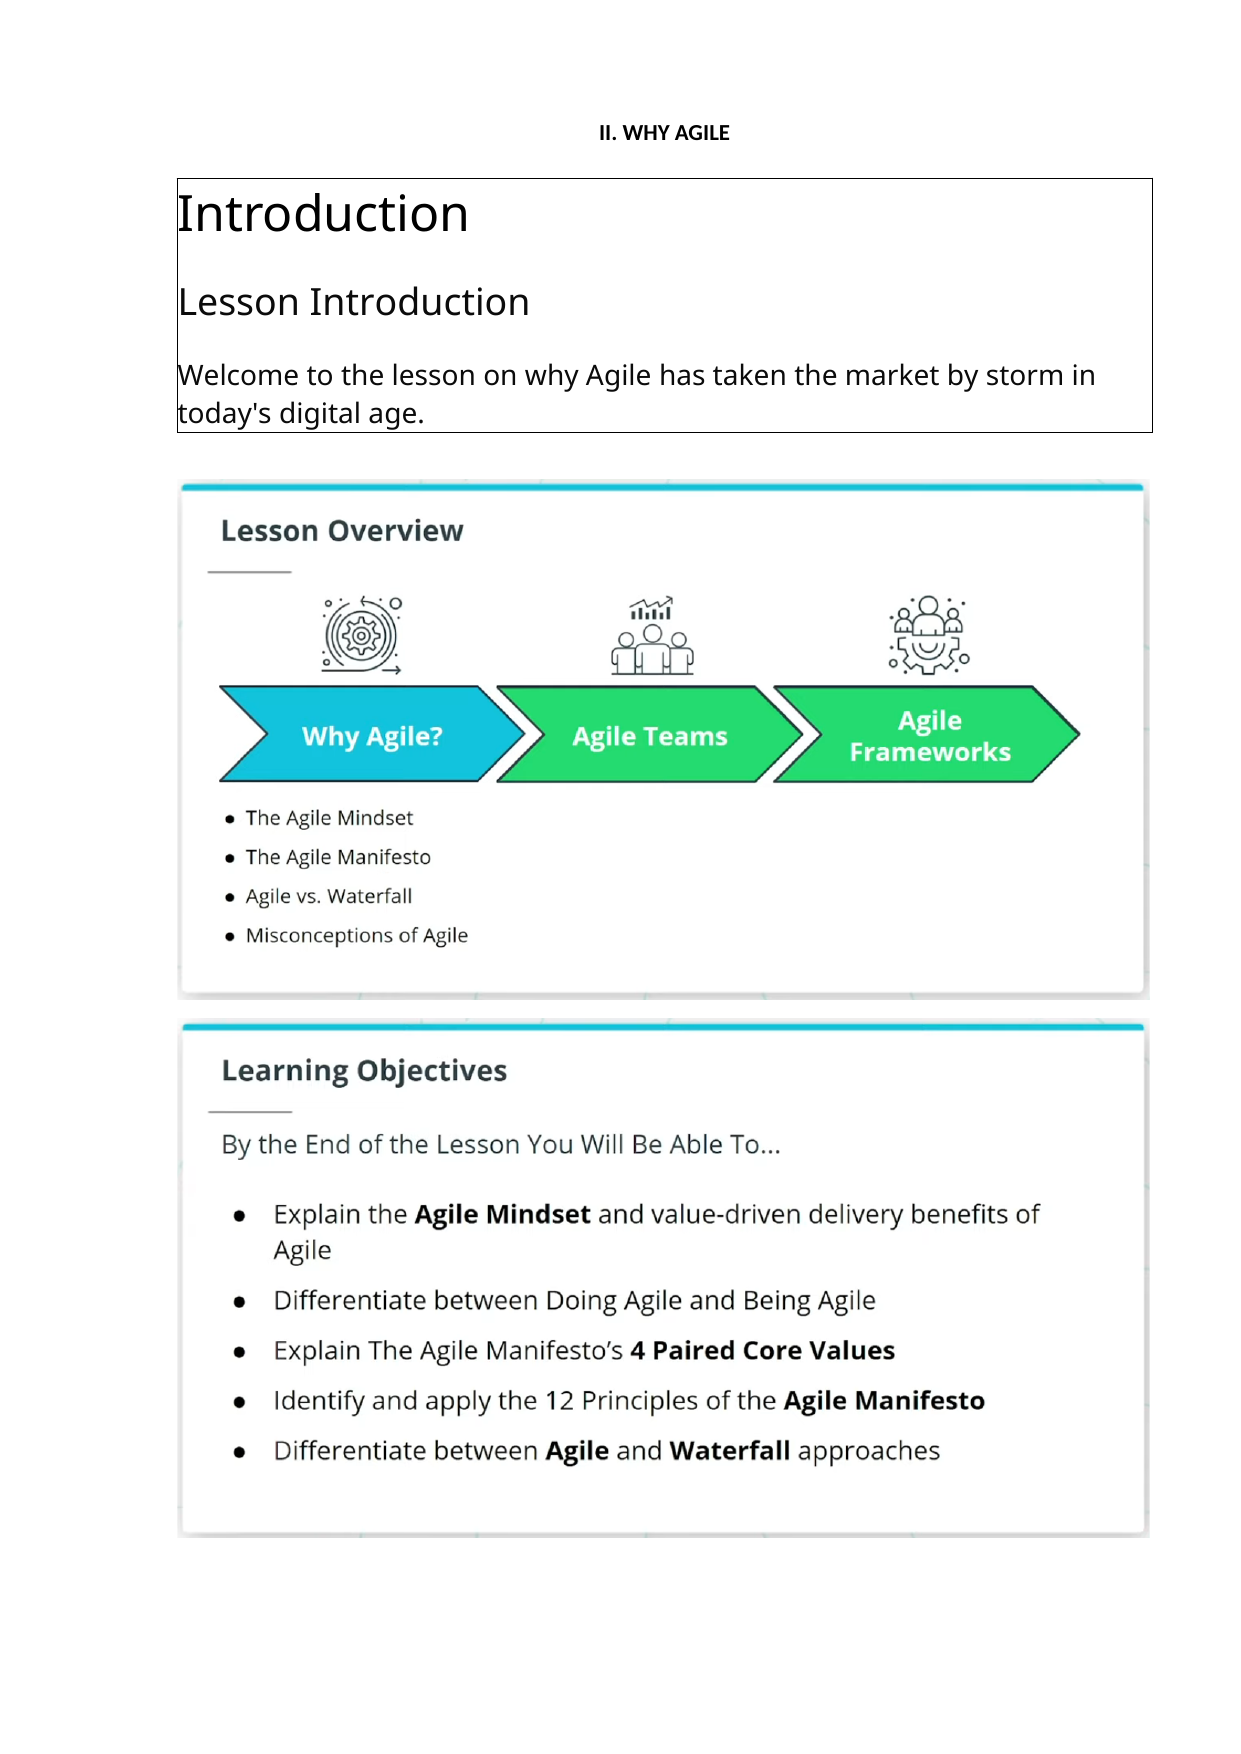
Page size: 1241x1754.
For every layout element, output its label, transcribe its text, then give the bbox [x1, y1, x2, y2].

text II. WHY AGILE [177, 118, 1152, 146]
text Welcome to the lesson on why Agile has taken the market by storm in today's digital age. [178, 355, 1152, 432]
picture [177, 1018, 1150, 1538]
text Lesson Introduction [178, 275, 1152, 326]
picture [177, 479, 1150, 1000]
text Introduction [178, 179, 1152, 246]
